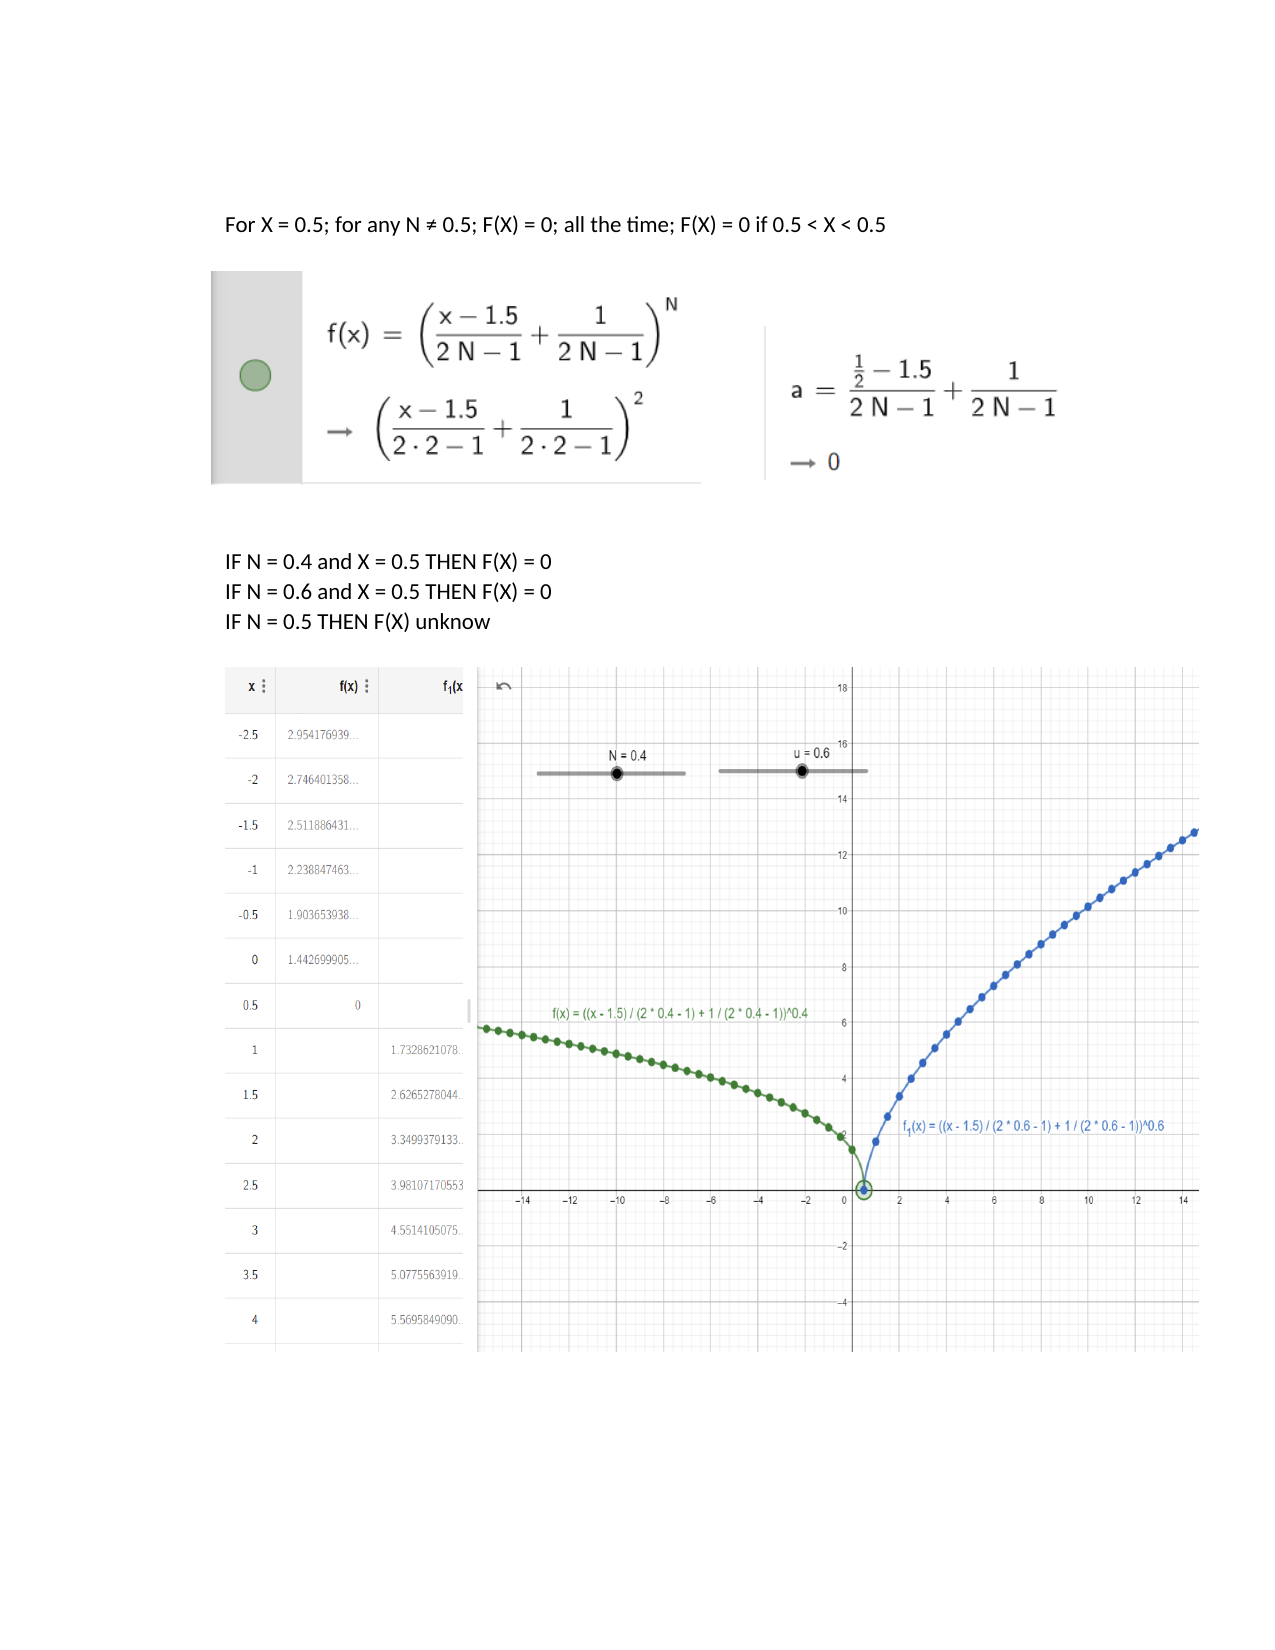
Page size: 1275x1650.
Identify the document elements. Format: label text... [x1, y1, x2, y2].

list IF N = 0.6 and X = 0.5 THEN F(X) = 0 [225, 577, 1125, 605]
list IF N = 0.5 THEN F(X) unknow [225, 607, 1125, 635]
list For X = 0.5; for any N ≠ 0.5; F(X) = 0; all the time; F(X) = 0 if 0.5 < X < 0.5 [225, 210, 1125, 238]
list IF N = 0.4 and X = 0.5 THEN F(X) = 0 [225, 547, 1125, 575]
picture [225, 667, 1199, 1352]
picture [211, 271, 701, 485]
picture [752, 326, 1125, 480]
